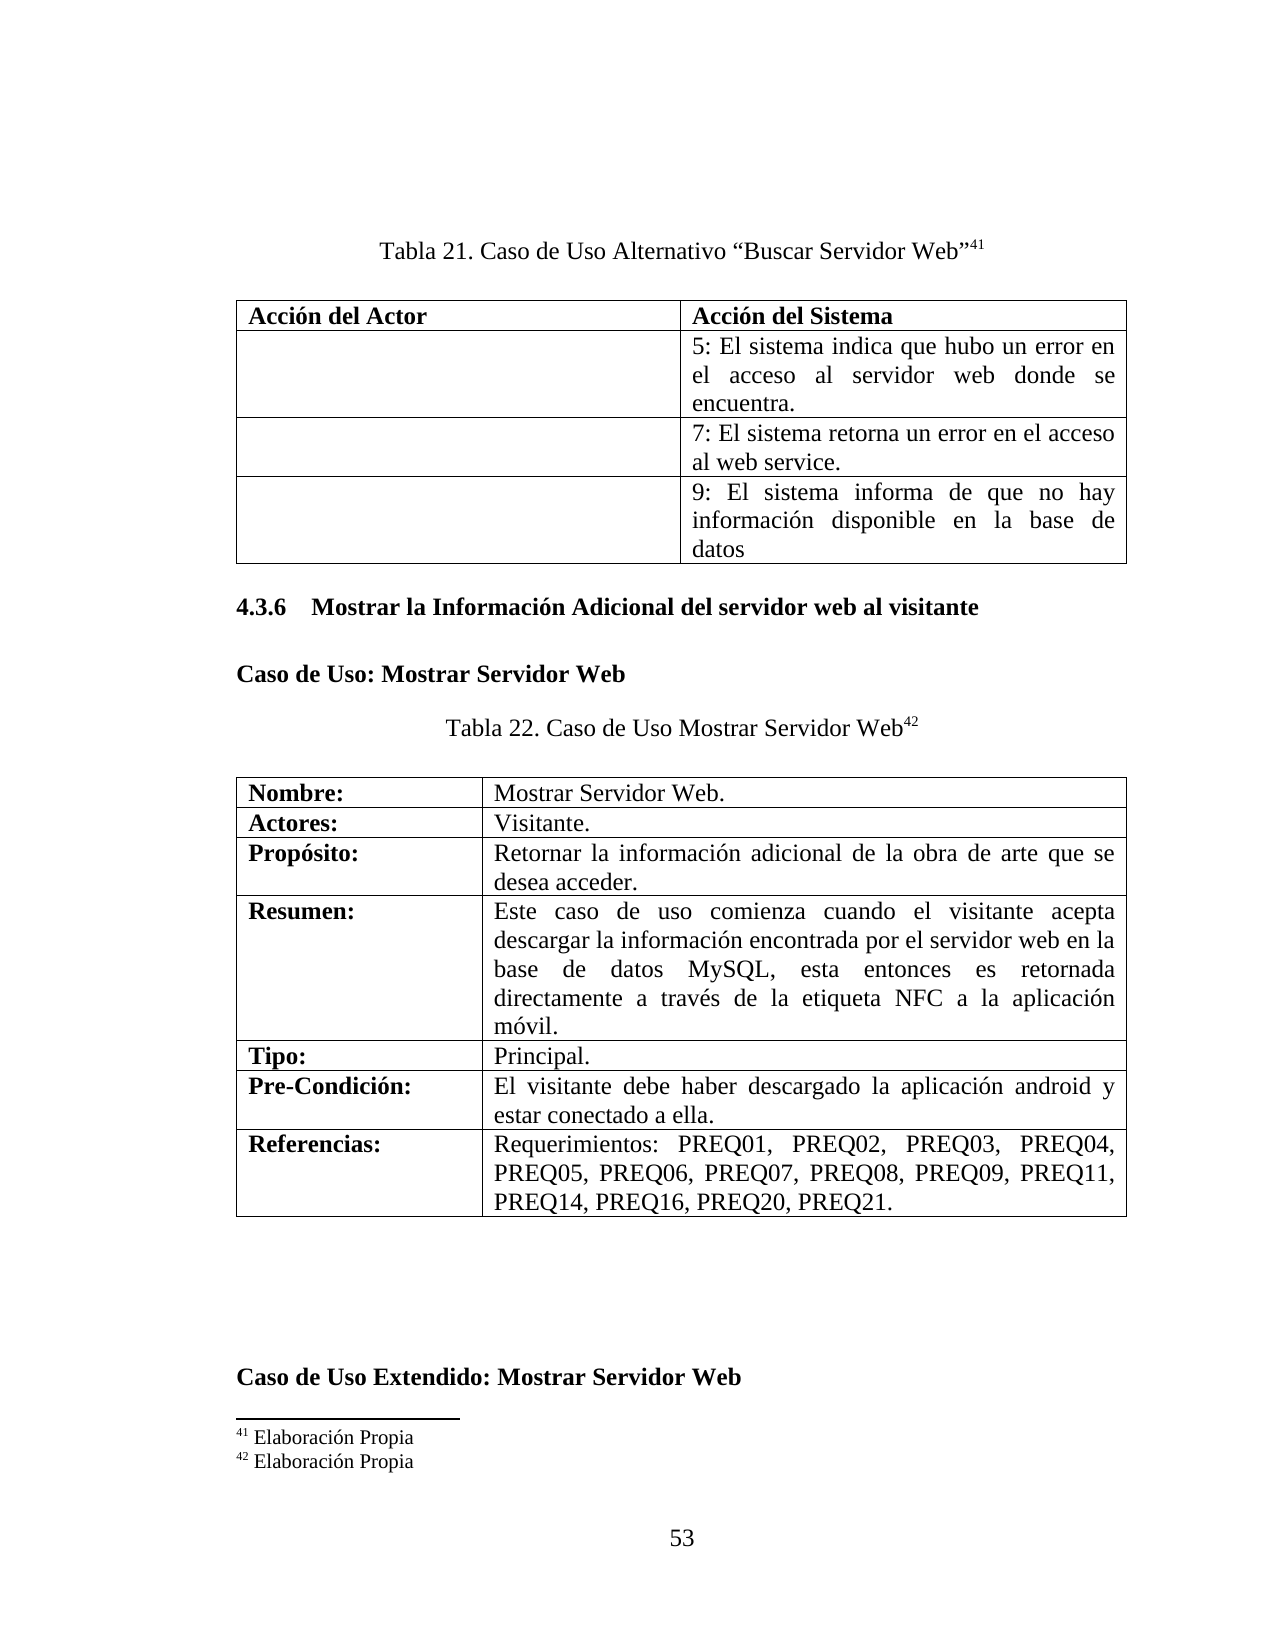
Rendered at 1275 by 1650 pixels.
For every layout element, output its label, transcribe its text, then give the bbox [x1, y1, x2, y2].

subtitle Mostrar la Información Adicional del servidor web al visitante [236, 592, 1127, 621]
table_cell 9: El sistema informa de que no hay información disponible en la base de datos [681, 477, 1126, 563]
table_header Acción del Actor [237, 301, 680, 330]
table_header Mostrar Servidor Web. [483, 778, 1126, 807]
table_header Acción del Sistema [681, 301, 1126, 330]
table_cell 5: El sistema indica que hubo un error en el acceso al servidor web donde se encuentra. [681, 331, 1126, 417]
table_cell Requerimientos: PREQ01, PREQ02, PREQ03, PREQ04, PREQ05, PREQ06, PREQ07, PREQ08, PREQ09, PREQ11, PREQ14, PREQ16, PREQ20, PREQ21. [483, 1130, 1126, 1216]
table_cell [237, 477, 680, 563]
table_cell Resumen: [237, 896, 482, 1040]
text Tabla 22. Caso de Uso Mostrar Servidor Web [236, 713, 1127, 742]
table_cell El visitante debe haber descargado la aplicación android y estar conectado a ella. [483, 1071, 1126, 1128]
text Caso de Uso Extendido: Mostrar Servidor Web [236, 1362, 1127, 1391]
table_cell Este caso de uso comienza cuando el visitante acepta descargar la información encontrada por el servidor web en la base de datos MySQL, esta entonces es retornada directamente a través de la etiqueta NFC a la aplicación móvil. [483, 896, 1126, 1040]
table_cell Principal. [483, 1041, 1126, 1070]
table_cell [237, 331, 680, 417]
text Caso de Uso: Mostrar Servidor Web [236, 659, 1127, 688]
text Tabla 21. Caso de Uso Alternativo “Buscar Servidor Web” [236, 236, 1127, 265]
table_header Nombre: [237, 778, 482, 807]
table_cell Retornar la información adicional de la obra de arte que se desea acceder. [483, 838, 1126, 895]
table_cell Actores: [237, 808, 482, 837]
table_cell [237, 418, 680, 476]
table_cell Pre-Condición: [237, 1071, 482, 1128]
table_cell Visitante. [483, 808, 1126, 837]
table_cell Tipo: [237, 1041, 482, 1070]
table_cell Referencias: [237, 1130, 482, 1216]
table_cell Propósito: [237, 838, 482, 895]
table_cell 7: El sistema retorna un error en el acceso al web service. [681, 418, 1126, 476]
